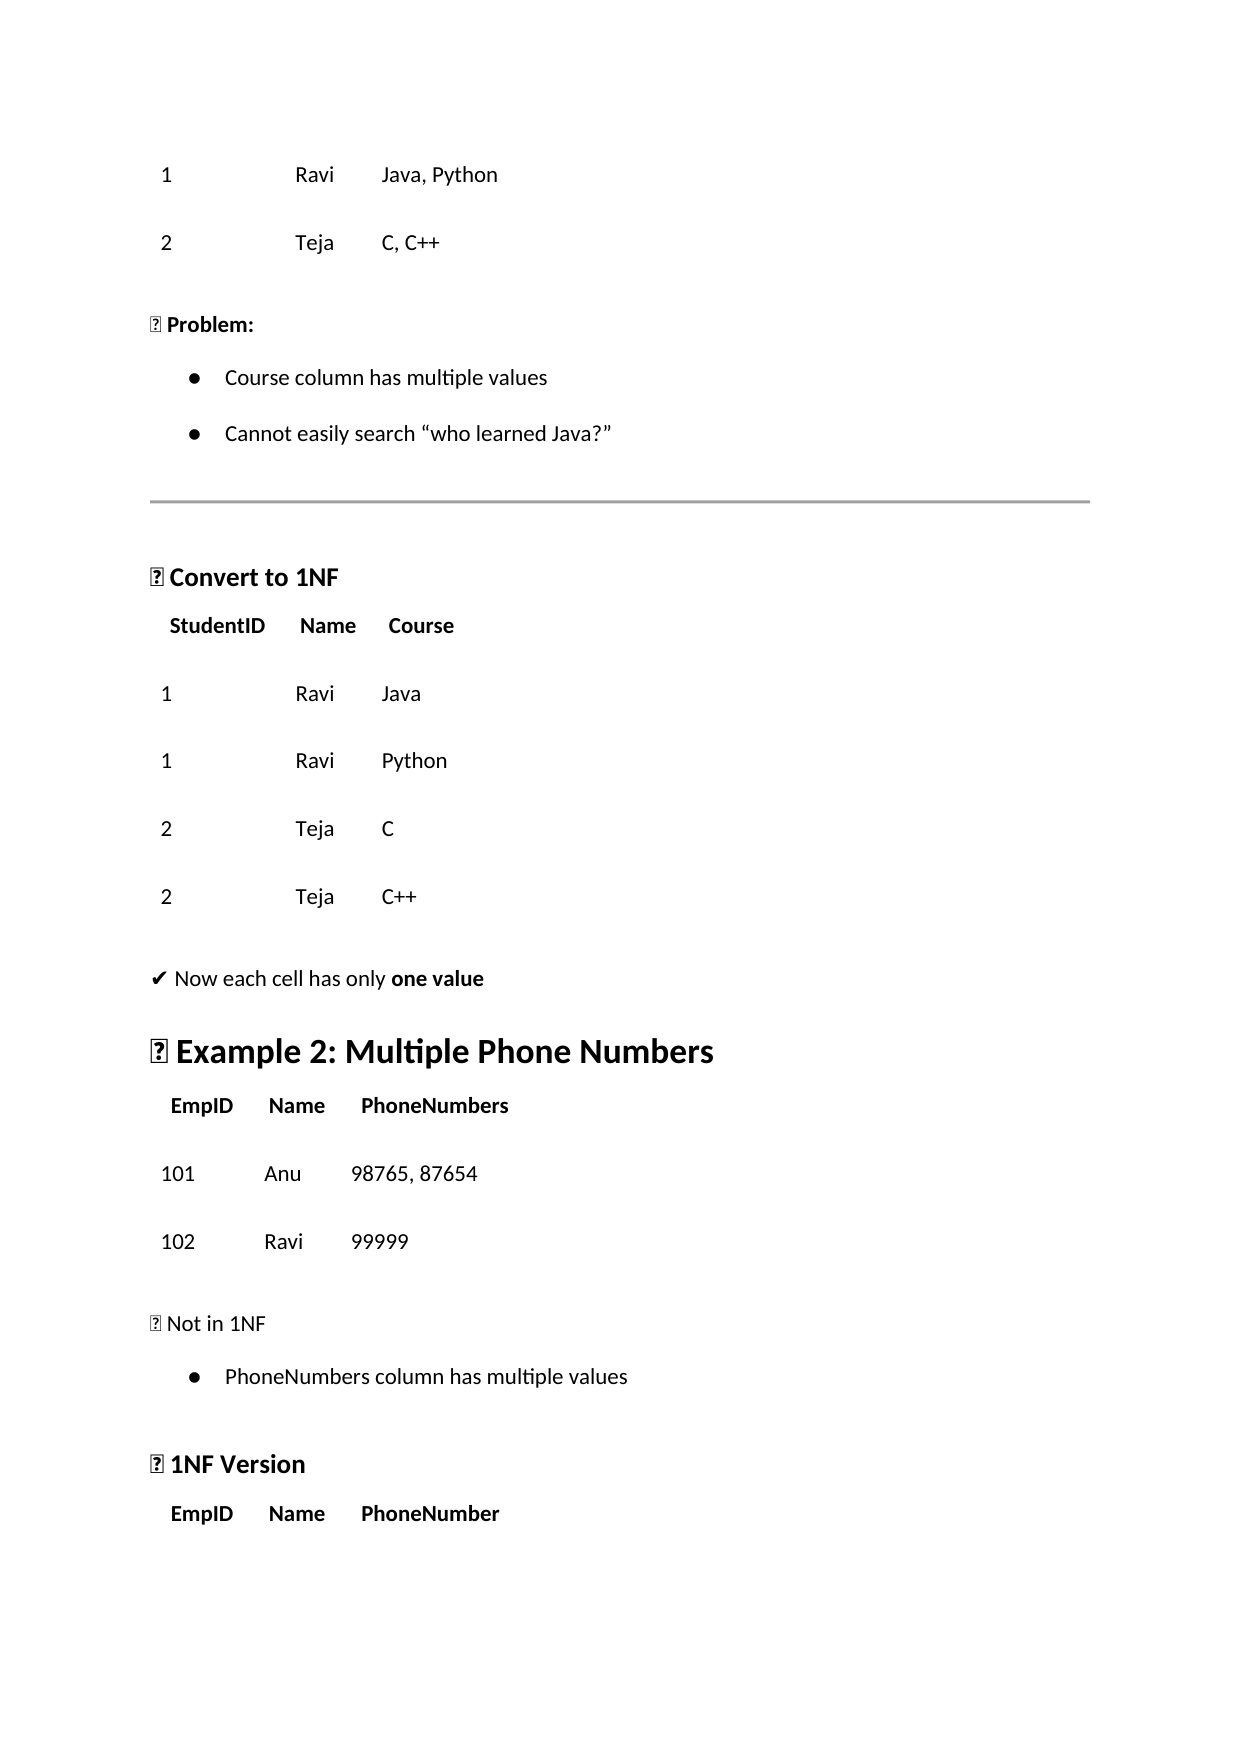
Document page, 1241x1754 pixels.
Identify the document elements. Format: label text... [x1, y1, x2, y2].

table_cell Java [371, 669, 472, 736]
table_cell Ravi [285, 150, 371, 218]
table_header StudentID [150, 601, 285, 669]
table_header Course [371, 601, 472, 669]
table_cell Ravi [254, 1216, 340, 1284]
table_cell 2 [150, 804, 285, 871]
table_cell 2 [150, 871, 285, 939]
table_header PhoneNumbers [340, 1081, 530, 1149]
table_header EmpID [150, 1081, 254, 1149]
table_cell 99999 [340, 1216, 530, 1284]
text ❌ Not in 1NF [150, 1309, 1090, 1337]
table_header EmpID [150, 1489, 254, 1556]
subtitle ✅ Convert to 1NF [150, 560, 1090, 593]
text ✔ Now each cell has only one value [150, 964, 1090, 992]
text ❌ Problem: [150, 310, 1090, 338]
table_cell Ravi [285, 736, 371, 804]
table_header Name [254, 1489, 340, 1556]
table_cell Java, Python [371, 150, 523, 218]
table_cell Teja [285, 218, 371, 285]
table_cell Teja [285, 804, 371, 871]
table_cell 101 [150, 1149, 254, 1216]
table_cell C [371, 804, 472, 871]
list Course column has multiple values [187, 363, 1090, 419]
table_cell Ravi [285, 669, 371, 736]
table_header Name [254, 1081, 340, 1149]
table_header PhoneNumber [340, 1489, 520, 1556]
table_cell Anu [254, 1149, 340, 1216]
table_cell 1 [150, 150, 285, 218]
table_cell 102 [150, 1216, 254, 1284]
subtitle ✅ 1NF Version [150, 1447, 1090, 1480]
table_cell Teja [285, 871, 371, 939]
table_cell Python [371, 736, 472, 804]
list Cannot easily search “who learned Java?” [187, 419, 1090, 475]
table_header Name [285, 601, 371, 669]
table_cell 98765, 87654 [340, 1149, 530, 1216]
subtitle 🚫 Example 2: Multiple Phone Numbers [150, 1029, 1090, 1073]
table_cell C++ [371, 871, 472, 939]
table_cell 1 [150, 669, 285, 736]
table_cell 1 [150, 736, 285, 804]
table_cell 2 [150, 218, 285, 285]
table_cell C, C++ [371, 218, 523, 285]
list PhoneNumbers column has multiple values [187, 1362, 1090, 1418]
